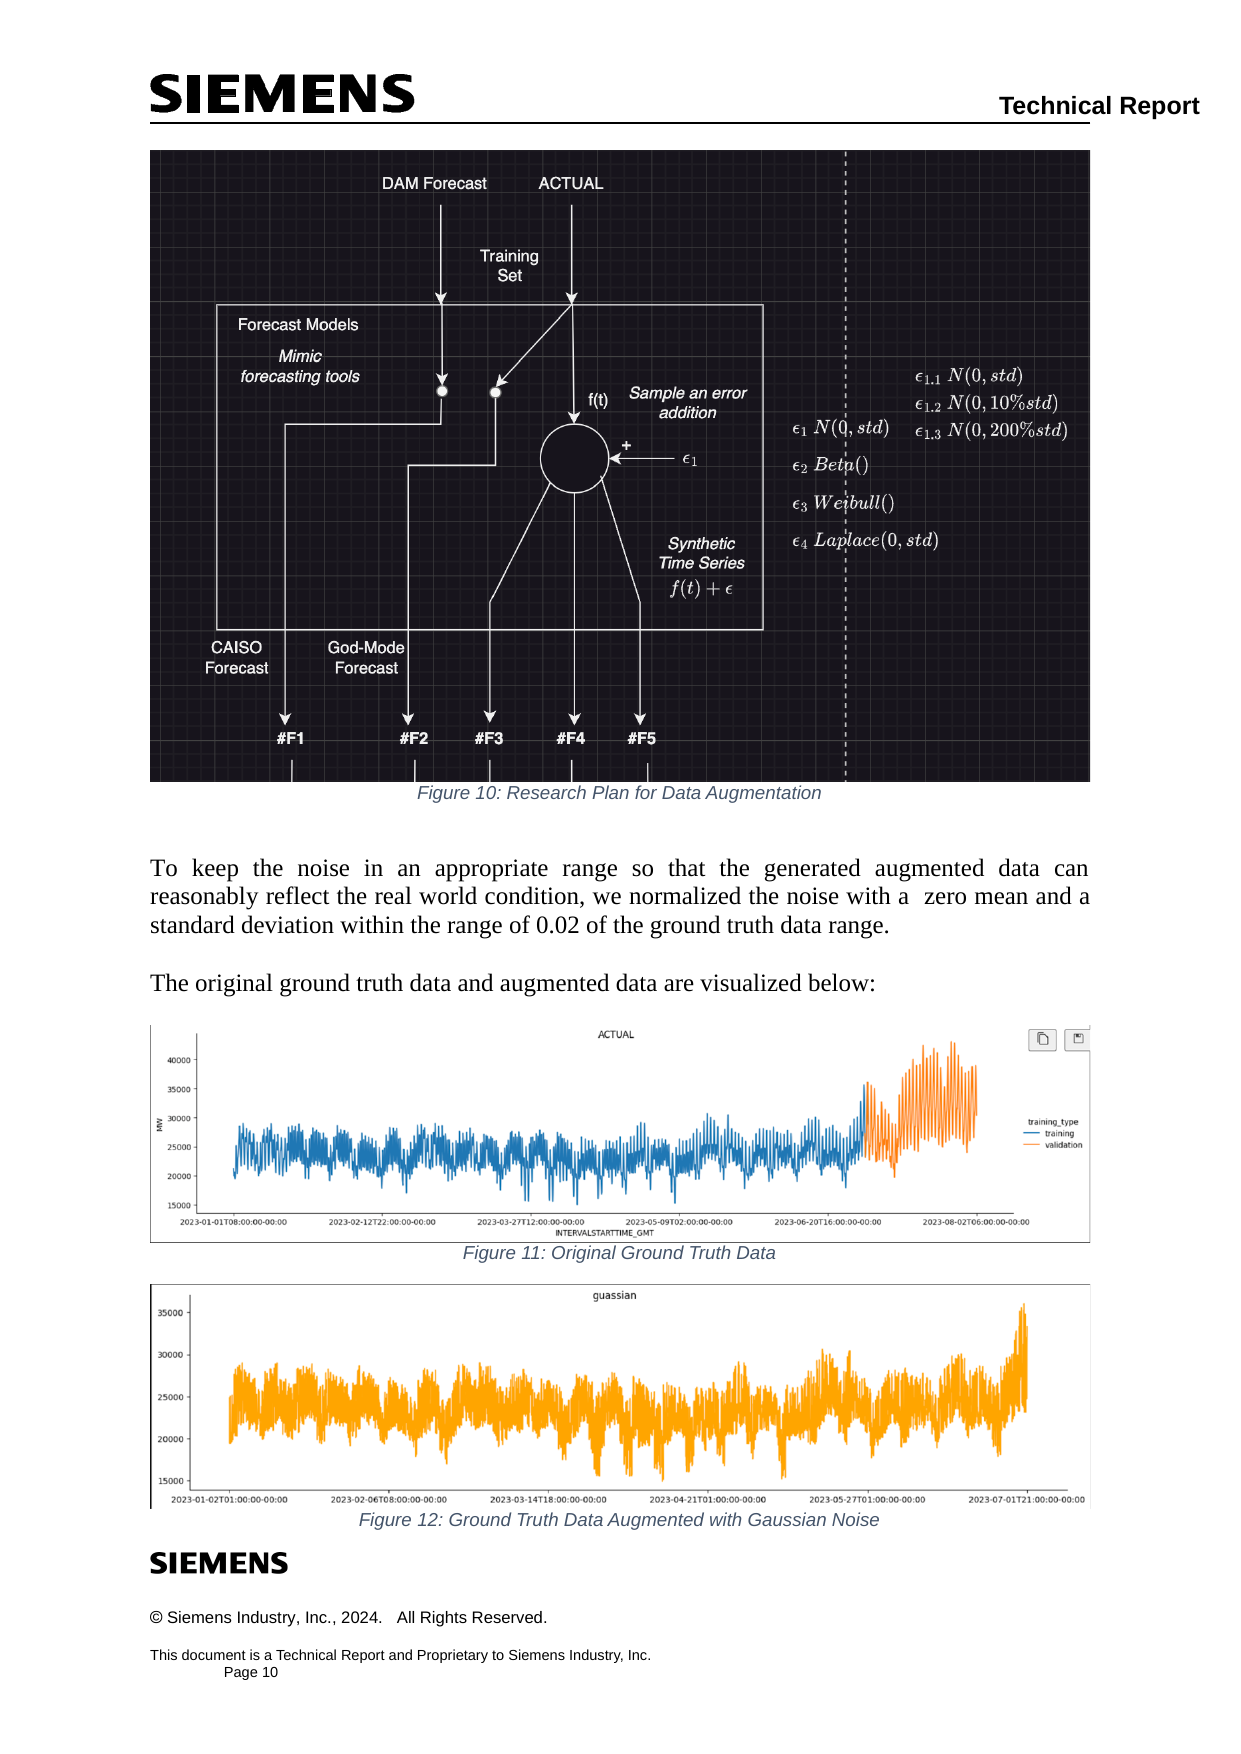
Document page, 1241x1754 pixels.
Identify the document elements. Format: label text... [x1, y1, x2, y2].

text To keep the noise in an appropriate range so that the generated augmented data can reasonably reflect the real world condition, we normalized the noise with a zero mean and a standard deviation within the range of 0.02 of the ground truth data range. [150, 853, 1090, 939]
picture [150, 150, 1091, 782]
text Figure 11: Original Ground Truth Data [150, 1243, 1090, 1264]
picture [150, 1284, 1091, 1509]
picture [150, 1552, 288, 1574]
picture [150, 1025, 1091, 1243]
text Figure 10: Research Plan for Data Augmentation [150, 782, 1090, 803]
text Figure 12: Ground Truth Data Augmented with Gaussian Noise [150, 1509, 1090, 1531]
text The original ground truth data and augmented data are visualized below: [150, 968, 1090, 996]
